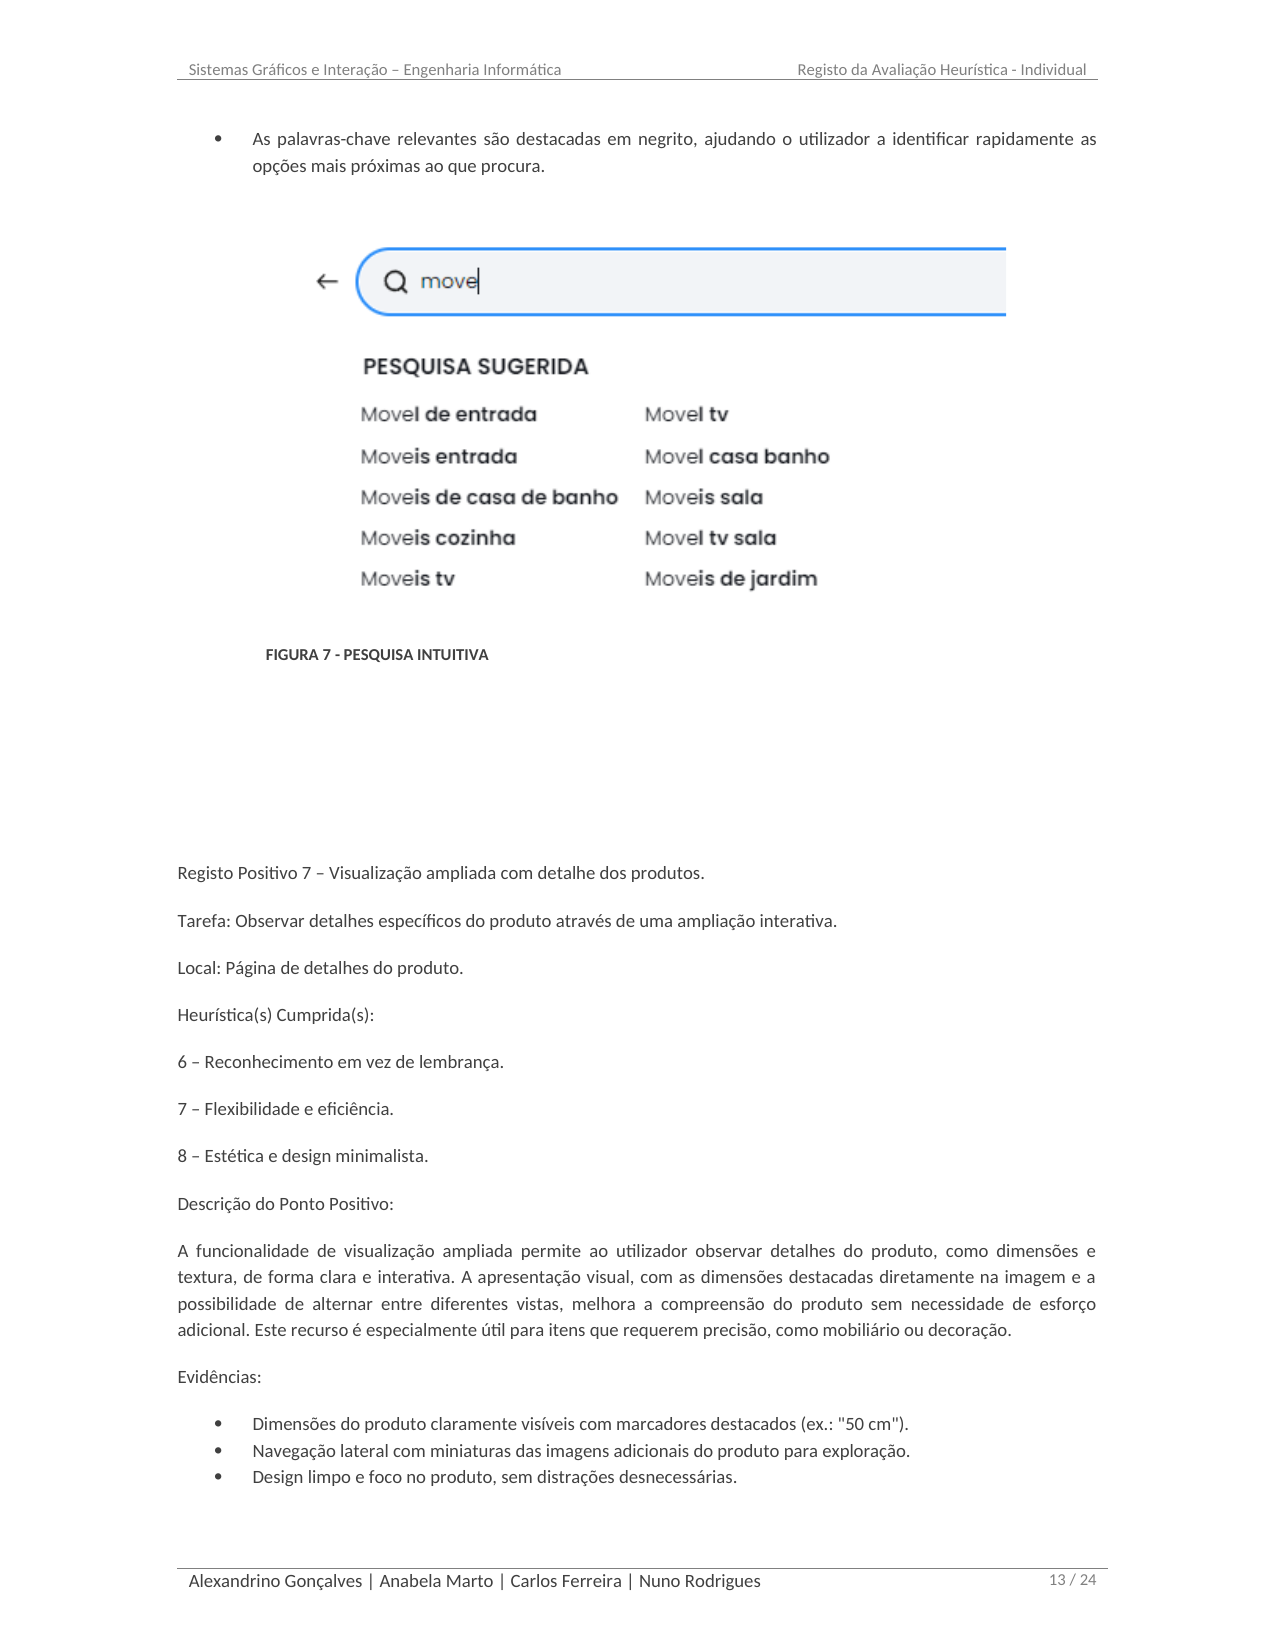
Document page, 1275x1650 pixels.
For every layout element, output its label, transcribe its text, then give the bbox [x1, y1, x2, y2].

text Evidências: [177, 1365, 1098, 1388]
list Navegação lateral com miniaturas das imagens adicionais do produto para exploração. [215, 1439, 1098, 1462]
list Design limpo e foco no produto, sem distrações desnecessárias. [215, 1465, 1098, 1488]
picture [265, 210, 1005, 631]
list Dimensões do produto claramente visíveis com marcadores destacados (ex.: "50 cm"). [215, 1412, 1098, 1435]
text Heurística(s) Cumprida(s): [177, 1003, 1098, 1026]
text Descrição do Ponto Positivo: [177, 1192, 1098, 1215]
text 6 – Reconhecimento em vez de lembrança. [177, 1050, 1098, 1073]
text A funcionalidade de visualização ampliada permite ao utilizador observar detalhes do produto, como dimensões e textura, de forma clara e interativa. A apresentação visual, com as dimensões destacadas diretamente na imagem e a possibilidade de alternar entre diferentes vistas, melhora a compreensão do produto sem necessidade de esforço adicional. Este recurso é especialmente útil para itens que requerem precisão, como mobiliário ou decoração. [177, 1239, 1098, 1341]
text 8 – Estética e design minimalista. [177, 1145, 1098, 1168]
text Local: Página de detalhes do produto. [177, 956, 1098, 979]
text Tarefa: Observar detalhes específicos do produto através de uma ampliação interativa. [177, 909, 1098, 932]
text Registo Positivo 7 – Visualização ampliada com detalhe dos produtos. [177, 862, 1098, 884]
text 7 – Flexibilidade e eficiência. [177, 1097, 1098, 1120]
list As palavras-chave relevantes são destacadas em negrito, ajudando o utilizador a identificar rapidamente as opções mais próximas ao que procura. [215, 127, 1098, 177]
